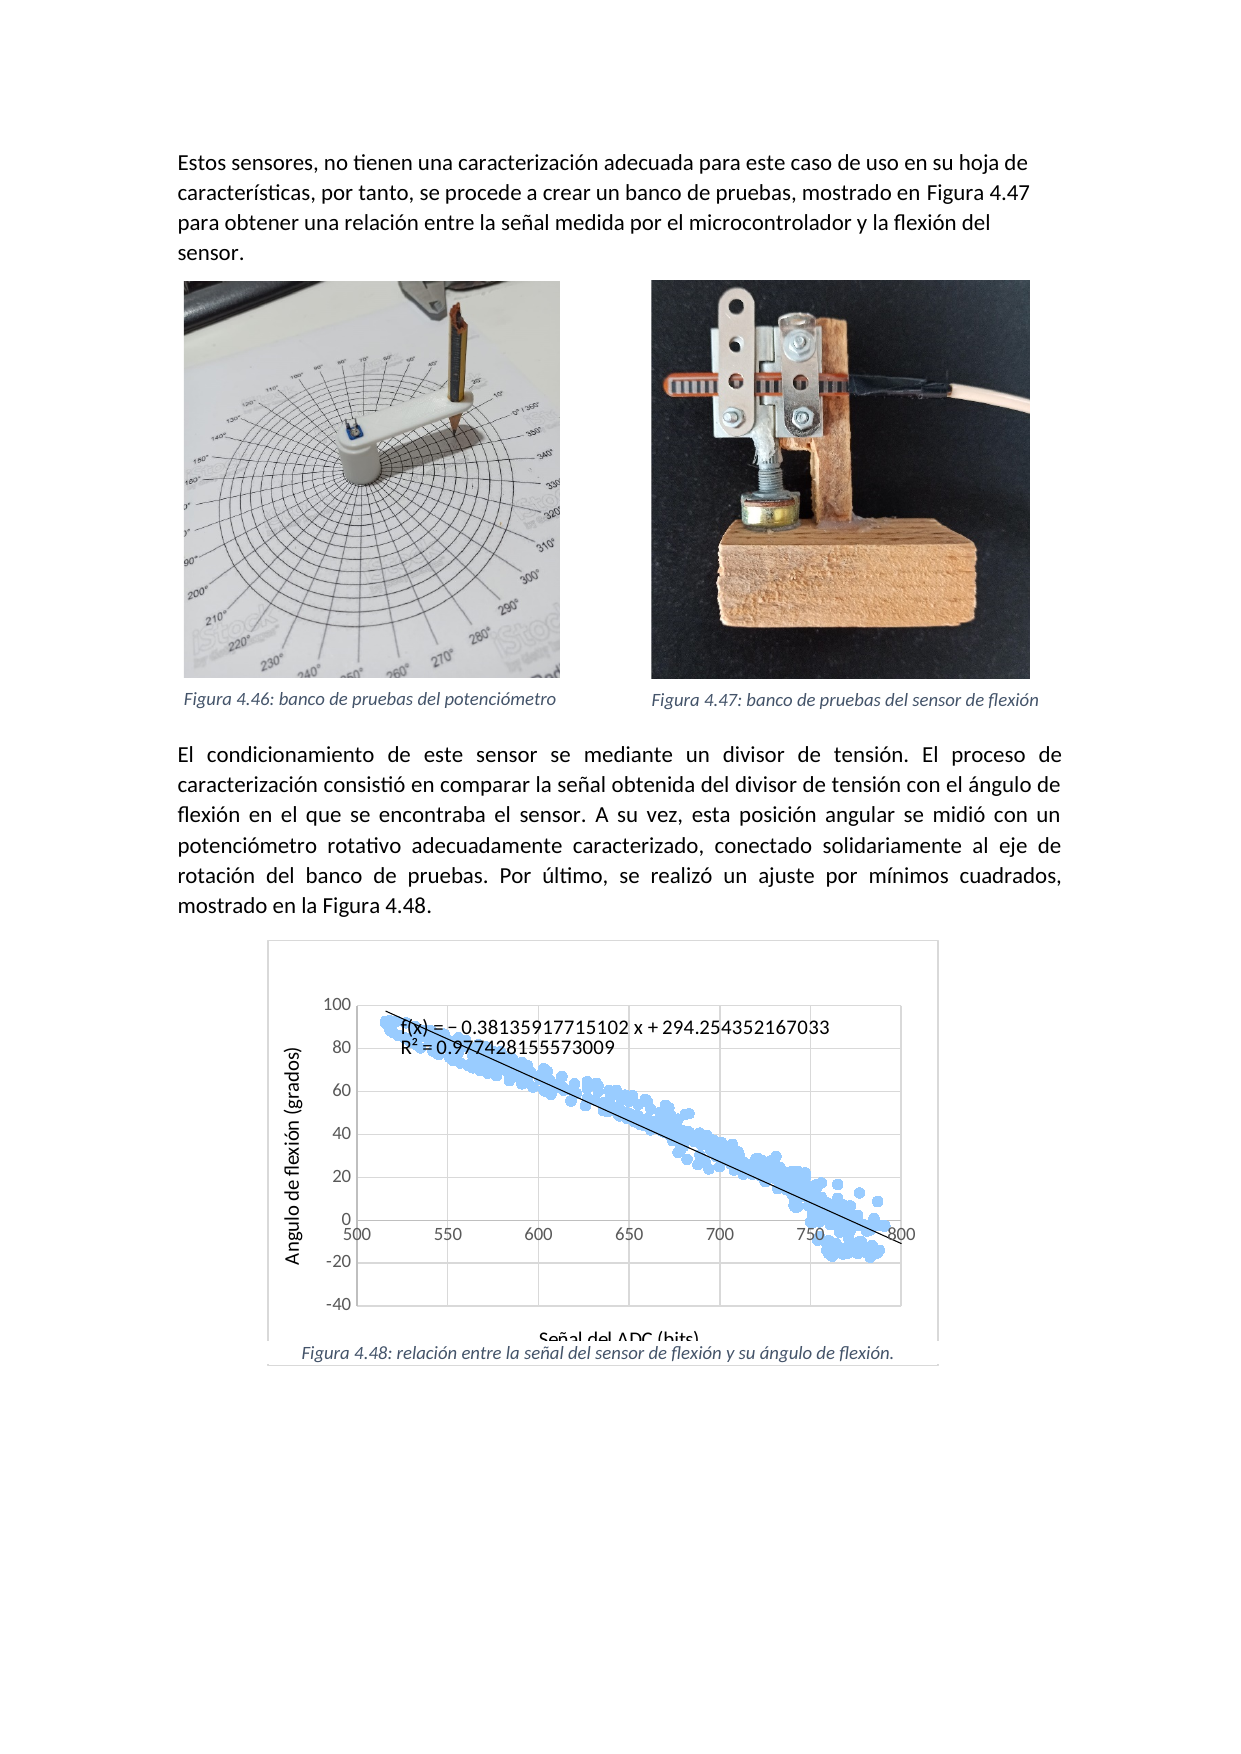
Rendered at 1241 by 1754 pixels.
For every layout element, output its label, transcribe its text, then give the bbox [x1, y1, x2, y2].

text Estos sensores, no tienen una caracterización adecuada para este caso de uso en su hoja de características, por tanto, se procede a crear un banco de pruebas, mostrado en Figura 4.13 para obtener una relación entre la señal medida por el microcontrolador y la flexión del sensor. [177, 148, 1063, 266]
picture [651, 280, 1030, 679]
picture [183, 281, 560, 678]
